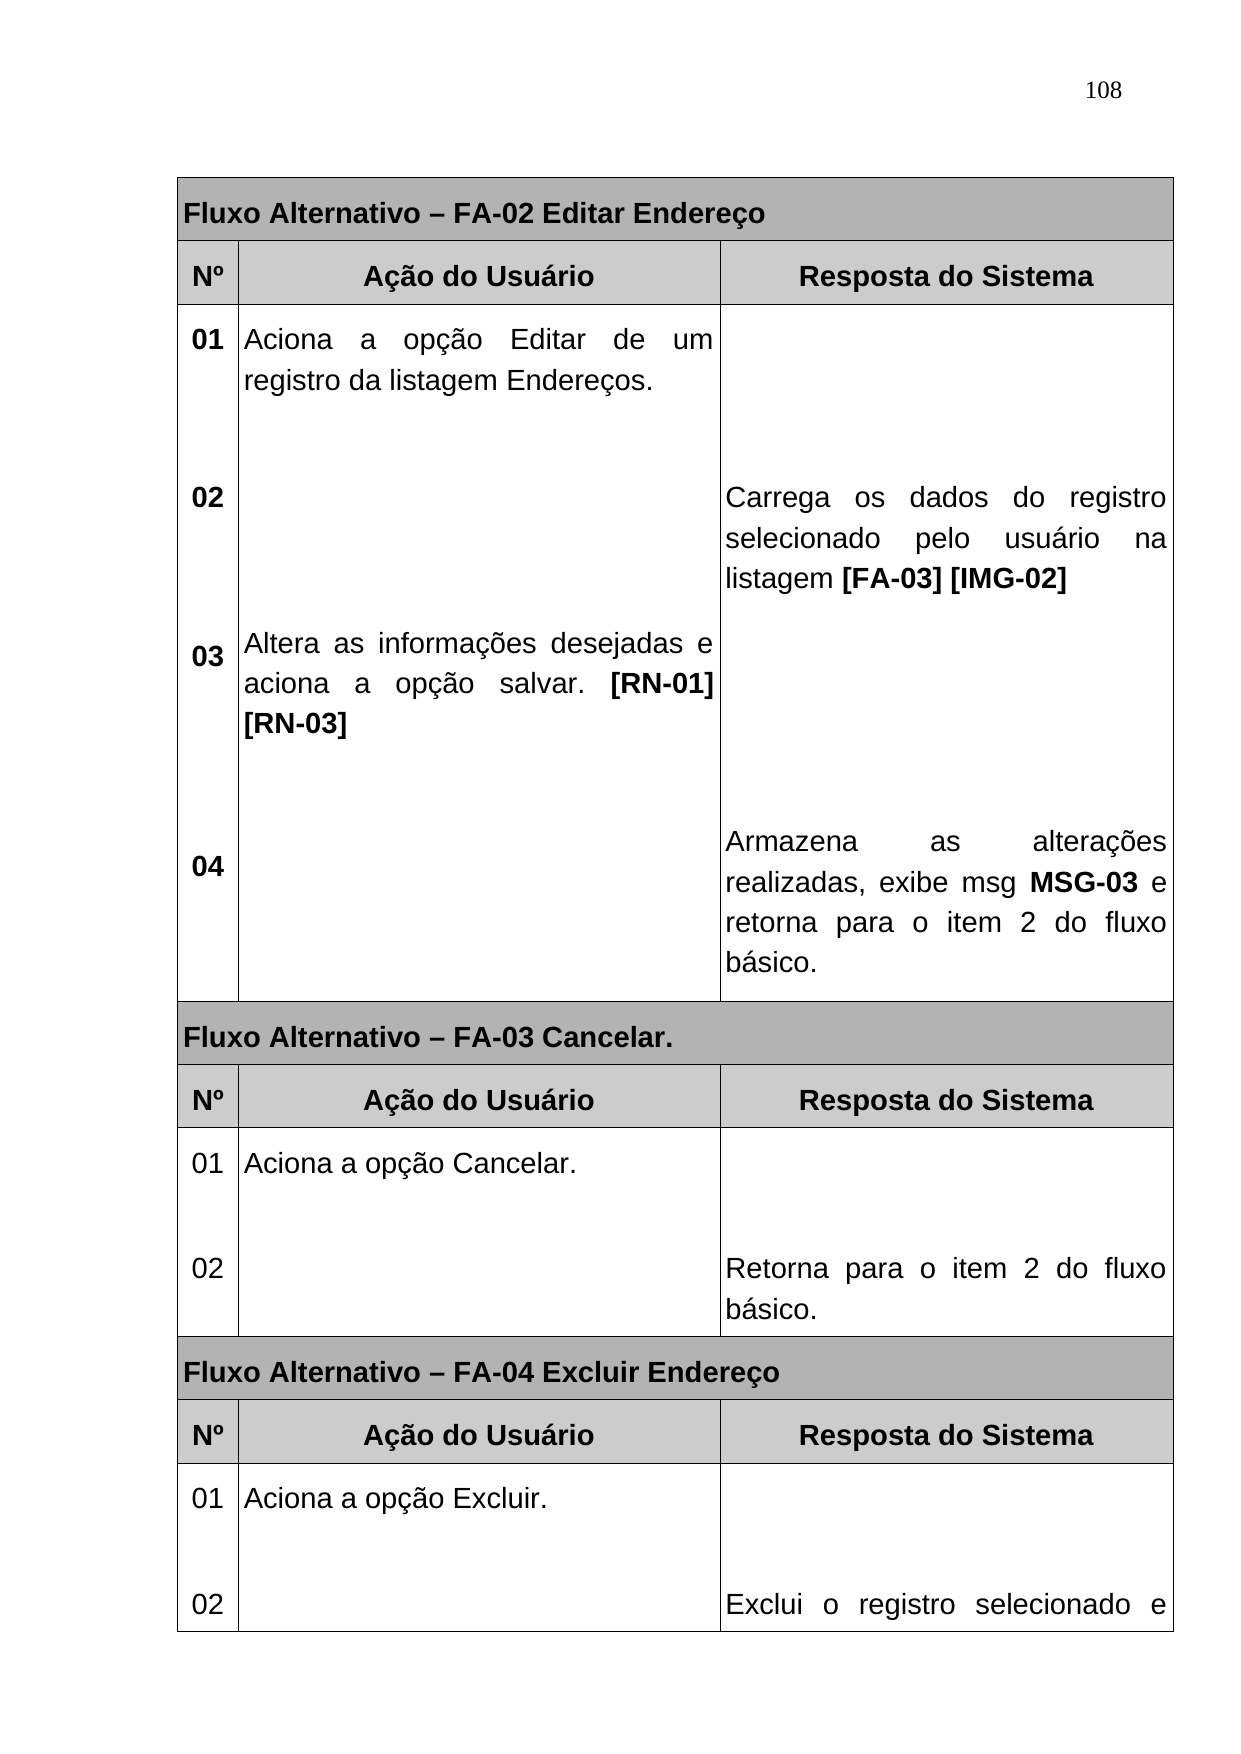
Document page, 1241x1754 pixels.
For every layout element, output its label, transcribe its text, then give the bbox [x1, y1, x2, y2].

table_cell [239, 1464, 720, 1631]
table_cell Retorna para o item 2 do fluxo básico. [721, 1128, 1173, 1336]
table_cell Fluxo Alternativo – FA-04 Excluir Endereço [178, 1337, 1173, 1399]
table_cell Ação do Usuário [239, 1400, 720, 1463]
table_cell Nº [178, 1400, 238, 1463]
table_cell 01 02 [178, 1464, 238, 1631]
table_cell 01 02 [178, 1128, 238, 1336]
table_cell Aciona a opção Editar de um registro da listagem Endereços. Altera as informações desejadas e aciona a opção salvar. [RN-01] [RN-03] [239, 305, 720, 1001]
table_cell Nº [178, 241, 238, 304]
table_cell 01 02 03 04 [178, 305, 238, 1001]
table_cell Resposta do Sistema [721, 1400, 1173, 1463]
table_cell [721, 1464, 1173, 1631]
table_cell Resposta do Sistema [721, 241, 1173, 304]
table_cell Carrega os dados do registro selecionado pelo usuário na listagem [FA-03] [IMG-02] Armazena as alterações realizadas, exibe msg MSG-03 e retorna para o item 2 do fluxo básico. [721, 305, 1173, 1001]
table_cell Resposta do Sistema [721, 1065, 1173, 1127]
table_cell Aciona a opção Cancelar. [239, 1128, 720, 1336]
table_cell Nº [178, 1065, 238, 1127]
table_cell Fluxo Alternativo – FA-03 Cancelar. [178, 1002, 1173, 1064]
table_cell Ação do Usuário [239, 241, 720, 304]
table_cell Fluxo Alternativo – FA-02 Editar Endereço [178, 178, 1173, 240]
table_cell Ação do Usuário [239, 1065, 720, 1127]
